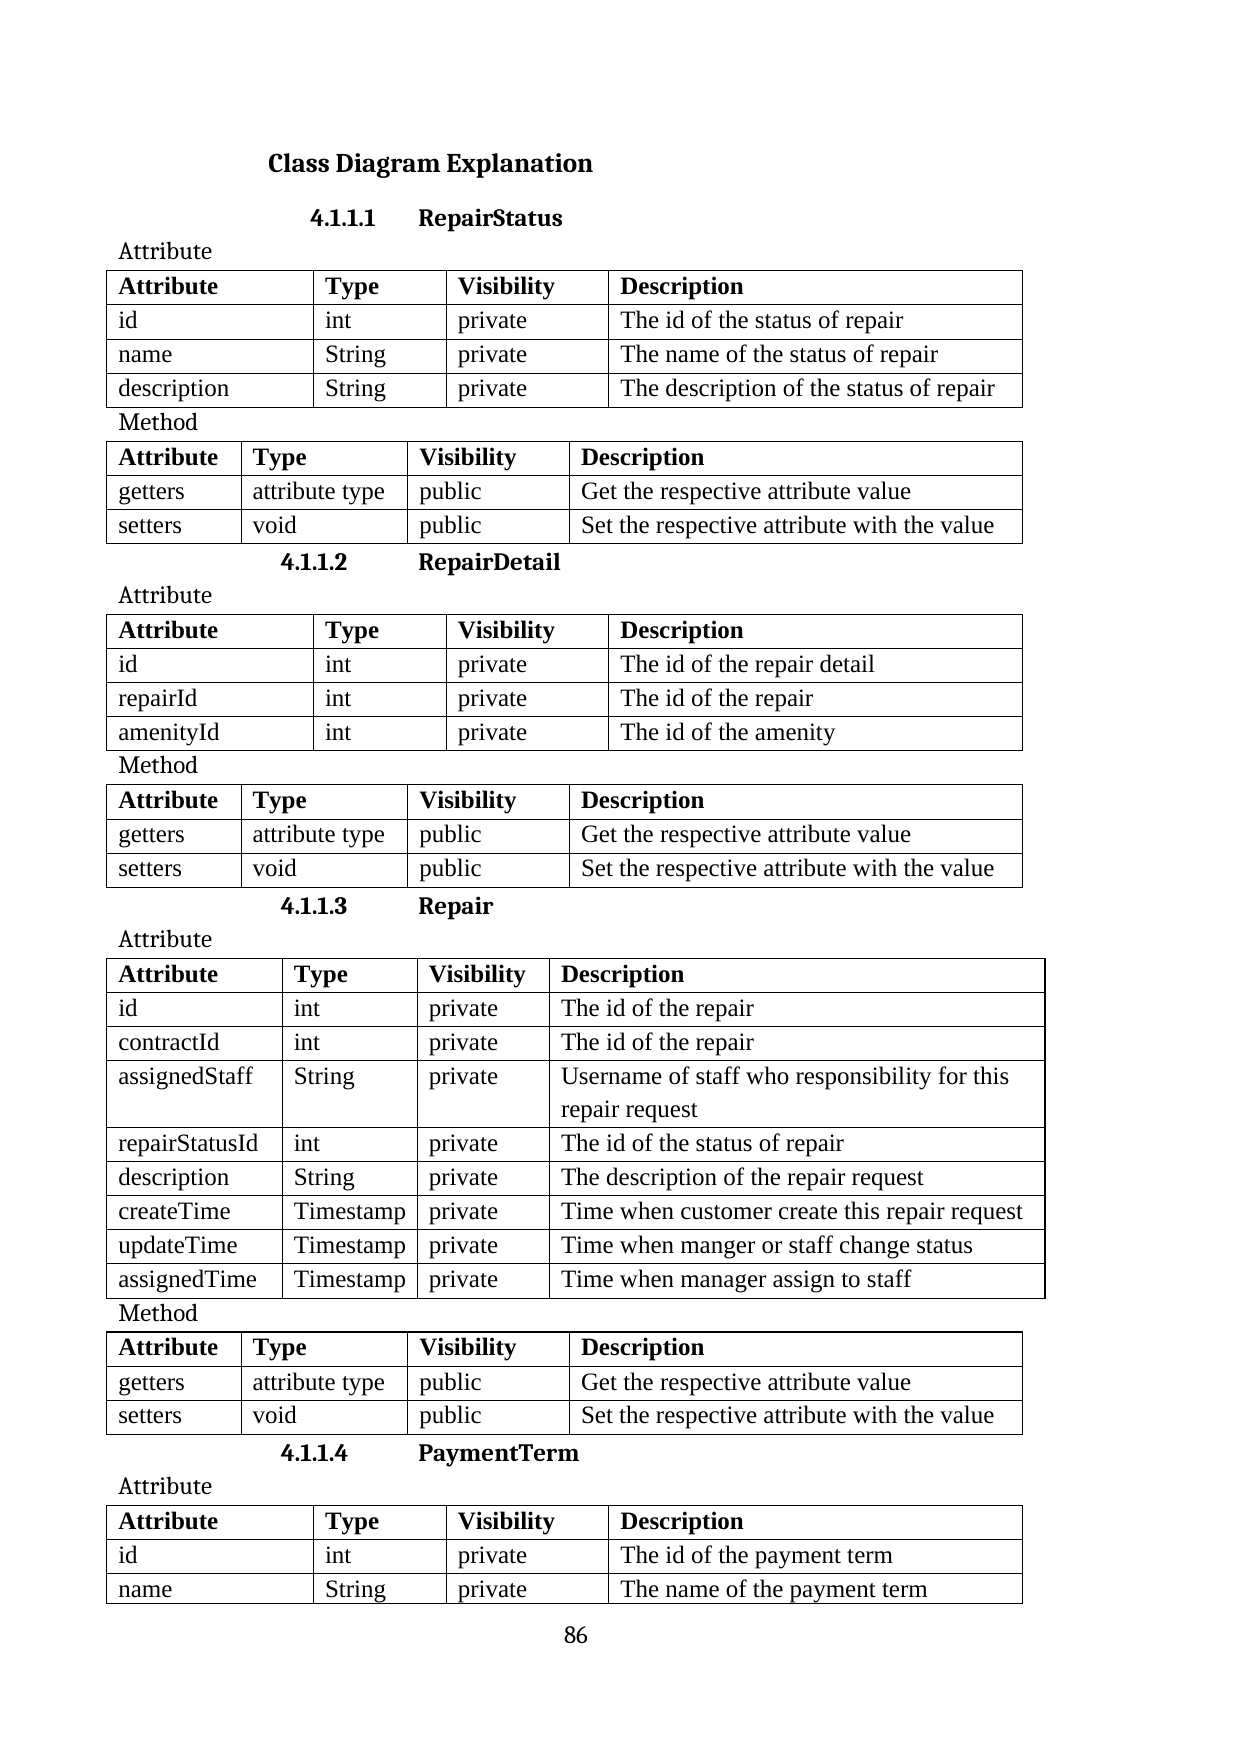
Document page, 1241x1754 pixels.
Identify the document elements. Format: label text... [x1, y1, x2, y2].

table_header Type [242, 785, 407, 818]
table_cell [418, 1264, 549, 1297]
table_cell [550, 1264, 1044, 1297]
table_cell String [314, 340, 446, 372]
table_header Attribute [107, 271, 313, 304]
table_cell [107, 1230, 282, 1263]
table_cell The description of the repair request [550, 1162, 1044, 1195]
table_cell String [283, 1061, 417, 1127]
table_cell amenityId [107, 717, 313, 750]
table_cell private [447, 305, 608, 338]
table_cell The description of the status of repair [609, 374, 1022, 407]
table_cell private [418, 1196, 549, 1229]
table_cell private [447, 683, 608, 716]
table_cell id [107, 305, 313, 338]
table_cell contractId [107, 1027, 282, 1060]
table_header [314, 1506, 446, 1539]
table_cell private [418, 1027, 549, 1060]
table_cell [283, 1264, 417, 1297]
table_cell int [283, 1027, 417, 1060]
table_cell description [107, 374, 313, 407]
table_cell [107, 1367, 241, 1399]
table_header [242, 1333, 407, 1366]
table_cell String [283, 1162, 417, 1195]
table_header Description [570, 442, 1022, 475]
table_header Type [283, 959, 417, 992]
subtitle RepairDetail [281, 548, 1033, 577]
table_cell The id of the status of repair [609, 305, 1022, 338]
table_header Type [242, 442, 407, 475]
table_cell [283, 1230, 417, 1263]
table_cell private [447, 340, 608, 372]
table_cell attribute type [242, 820, 407, 852]
table_cell The id of the status of repair [550, 1128, 1044, 1161]
table_header Attribute [107, 615, 313, 648]
table_cell Get the respective attribute value [570, 476, 1022, 509]
table_cell private [418, 1061, 549, 1127]
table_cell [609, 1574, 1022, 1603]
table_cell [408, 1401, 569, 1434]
table_cell public [408, 854, 569, 887]
table_cell int [314, 305, 446, 338]
table_cell The id of the repair detail [609, 649, 1022, 682]
table_cell void [242, 854, 407, 887]
table_cell private [418, 1162, 549, 1195]
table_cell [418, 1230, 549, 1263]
table_cell Time when customer create this repair request [550, 1196, 1044, 1229]
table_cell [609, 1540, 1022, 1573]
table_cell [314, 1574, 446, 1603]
table_header Description [609, 271, 1022, 304]
table_cell private [418, 993, 549, 1026]
table_cell attribute type [242, 476, 407, 509]
table_header Visibility [408, 785, 569, 818]
table_cell The id of the amenity [609, 717, 1022, 750]
table_cell int [314, 649, 446, 682]
table_cell The id of the repair [550, 993, 1044, 1026]
text Method [118, 408, 1033, 436]
text Attribute [118, 925, 1033, 953]
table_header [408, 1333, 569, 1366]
table_cell repairId [107, 683, 313, 716]
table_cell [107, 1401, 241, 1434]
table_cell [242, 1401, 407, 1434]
table_cell int [283, 1128, 417, 1161]
table_cell repairStatusId [107, 1128, 282, 1161]
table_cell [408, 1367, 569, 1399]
subtitle Repair [281, 892, 1033, 921]
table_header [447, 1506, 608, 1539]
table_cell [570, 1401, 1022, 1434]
subtitle PaymentTerm [281, 1439, 1033, 1468]
table_cell public [408, 476, 569, 509]
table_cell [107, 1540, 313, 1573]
table_cell getters [107, 820, 241, 852]
table_cell public [408, 820, 569, 852]
table_cell createTime [107, 1196, 282, 1229]
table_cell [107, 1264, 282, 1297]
text Attribute [118, 581, 1033, 610]
table_cell id [107, 649, 313, 682]
text Class Diagram Explanation [193, 148, 1033, 179]
text Attribute [118, 1472, 1033, 1501]
subtitle RepairStatus [310, 204, 1033, 233]
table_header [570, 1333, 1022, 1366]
table_cell Get the respective attribute value [570, 820, 1022, 852]
table_cell assignedStaff [107, 1061, 282, 1127]
table_cell The id of the repair [609, 683, 1022, 716]
table_header Visibility [447, 271, 608, 304]
table_cell getters [107, 476, 241, 509]
table_cell name [107, 340, 313, 372]
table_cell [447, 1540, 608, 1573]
table_header Visibility [447, 615, 608, 648]
table_cell description [107, 1162, 282, 1195]
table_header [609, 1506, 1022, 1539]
text Attribute [118, 237, 1033, 266]
table_header Description [570, 785, 1022, 818]
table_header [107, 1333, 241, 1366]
table_header Attribute [107, 959, 282, 992]
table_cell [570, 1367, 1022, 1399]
table_cell id [107, 993, 282, 1026]
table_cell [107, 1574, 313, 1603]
table_cell private [418, 1128, 549, 1161]
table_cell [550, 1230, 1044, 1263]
table_cell Timestamp [283, 1196, 417, 1229]
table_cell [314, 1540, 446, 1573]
table_cell Set the respective attribute with the value [570, 854, 1022, 887]
table_cell private [447, 374, 608, 407]
table_cell void [242, 510, 407, 543]
table_header Type [314, 615, 446, 648]
text Method [118, 751, 1033, 780]
table_cell Username of staff who responsibility for this repair request [550, 1061, 1044, 1127]
table_header Description [550, 959, 1044, 992]
table_cell Set the respective attribute with the value [570, 510, 1022, 543]
table_cell private [447, 649, 608, 682]
table_header Attribute [107, 442, 241, 475]
table_cell String [314, 374, 446, 407]
table_header Visibility [408, 442, 569, 475]
table_cell int [314, 683, 446, 716]
table_cell private [447, 717, 608, 750]
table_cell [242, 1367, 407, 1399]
text Method [118, 1299, 1033, 1327]
table_cell The name of the status of repair [609, 340, 1022, 372]
table_cell The id of the repair [550, 1027, 1044, 1060]
table_header Attribute [107, 785, 241, 818]
table_cell int [314, 717, 446, 750]
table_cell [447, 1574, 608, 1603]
table_header Type [314, 271, 446, 304]
table_cell setters [107, 510, 241, 543]
table_cell public [408, 510, 569, 543]
table_header Description [609, 615, 1022, 648]
table_header Visibility [418, 959, 549, 992]
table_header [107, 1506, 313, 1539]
table_cell setters [107, 854, 241, 887]
table_cell int [283, 993, 417, 1026]
